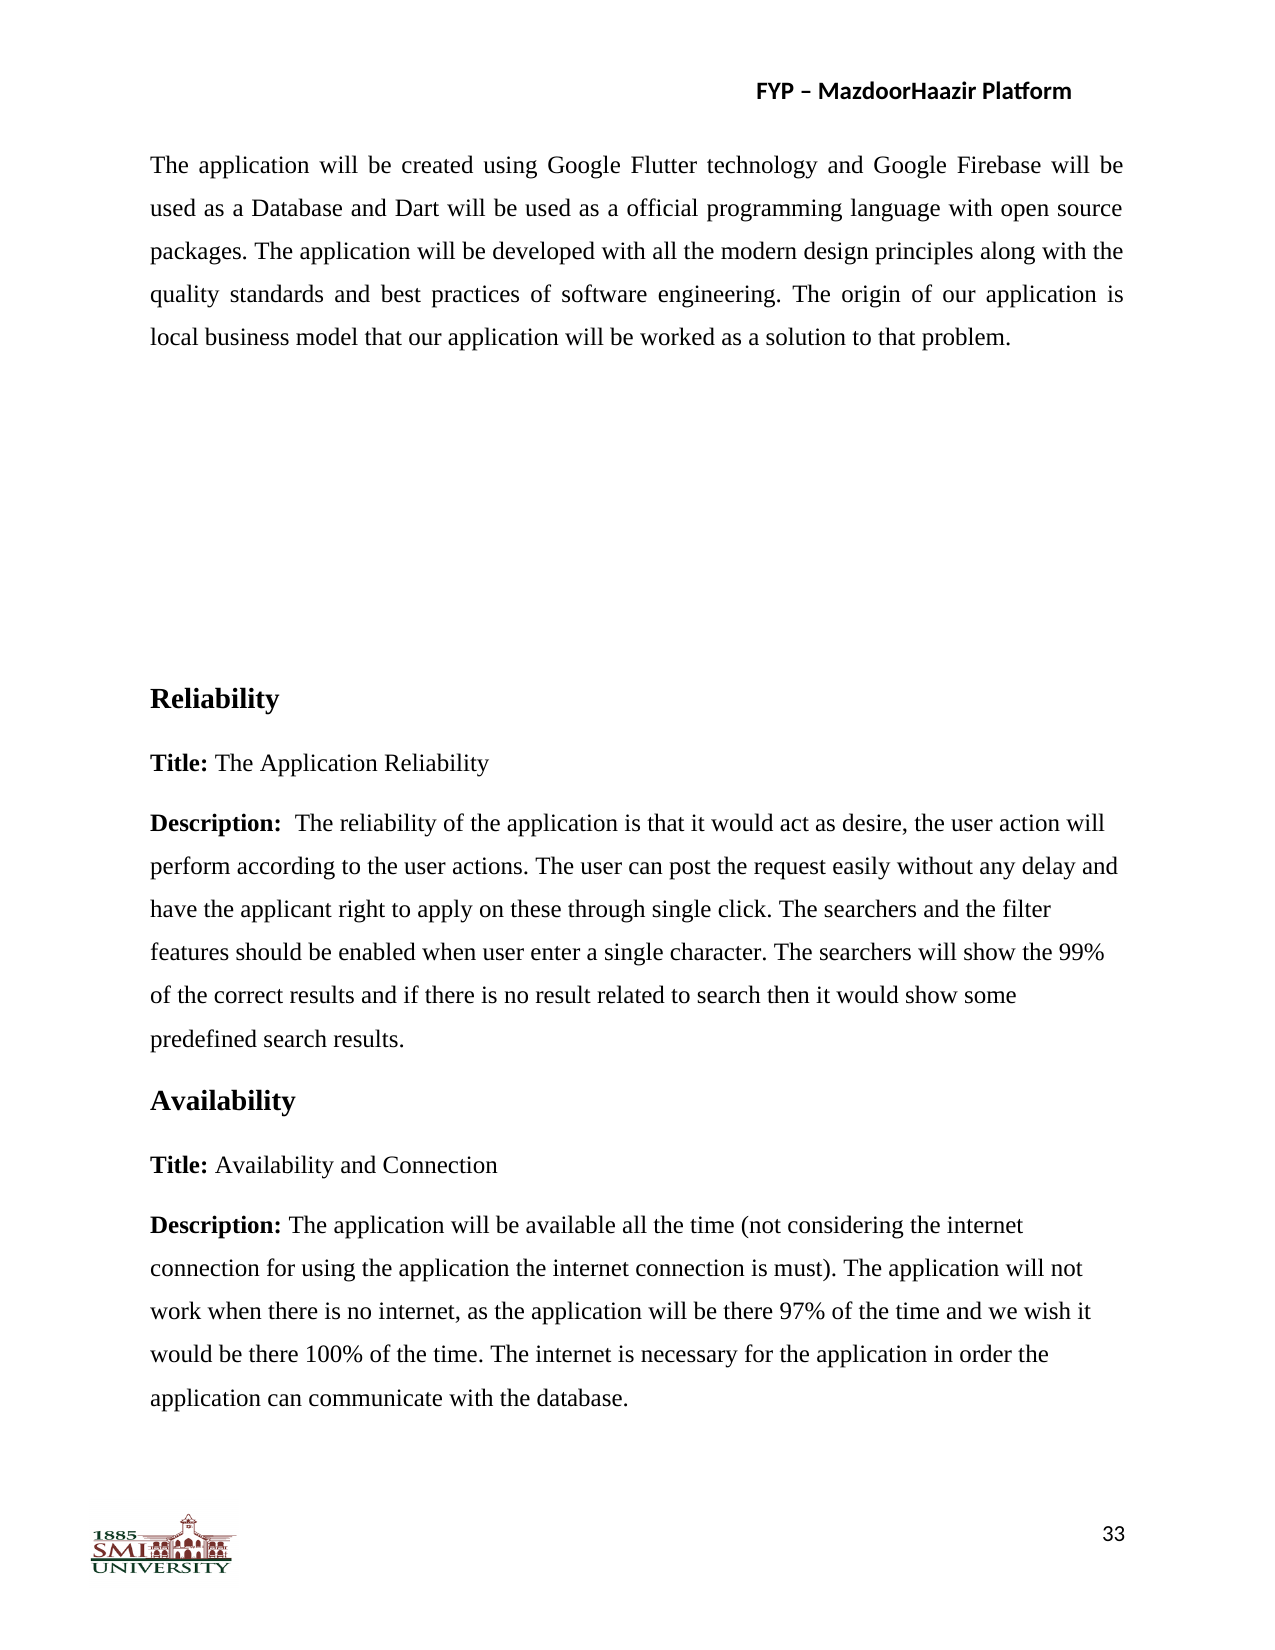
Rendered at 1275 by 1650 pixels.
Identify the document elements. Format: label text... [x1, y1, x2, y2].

text The application will be created using Google Flutter technology and Google Firebase will be used as a Database and Dart will be used as a official programming language with open source packages. The application will be developed with all the modern design principles along with the quality standards and best practices of software engineering. The origin of our application is local business model that our application will be worked as a solution to that problem. [150, 150, 1125, 351]
text Title: Availability and Connection [150, 1150, 1125, 1179]
text Title: The Application Reliability [150, 748, 1125, 777]
text Description: The application will be available all the time (not considering the internet connection for using the application the internet connection is must). The application will not work when there is no internet, as the application will be there 97% of the time and we wish it would be there 100% of the time. The internet is necessary for the application in order the application can communicate with the database. [150, 1210, 1125, 1411]
text Reliability [150, 681, 1125, 715]
picture [89, 1498, 239, 1588]
text Availability [150, 1083, 1125, 1117]
text Description: The reliability of the application is that it would act as desire, the user action will perform according to the user actions. The user can post the request easily without any delay and have the applicant right to apply on these through single click. The searchers and the filter features should be enabled when user enter a single character. The searchers will show the 99% of the correct results and if there is no result related to search then it would show some predefined search results. [150, 808, 1125, 1052]
